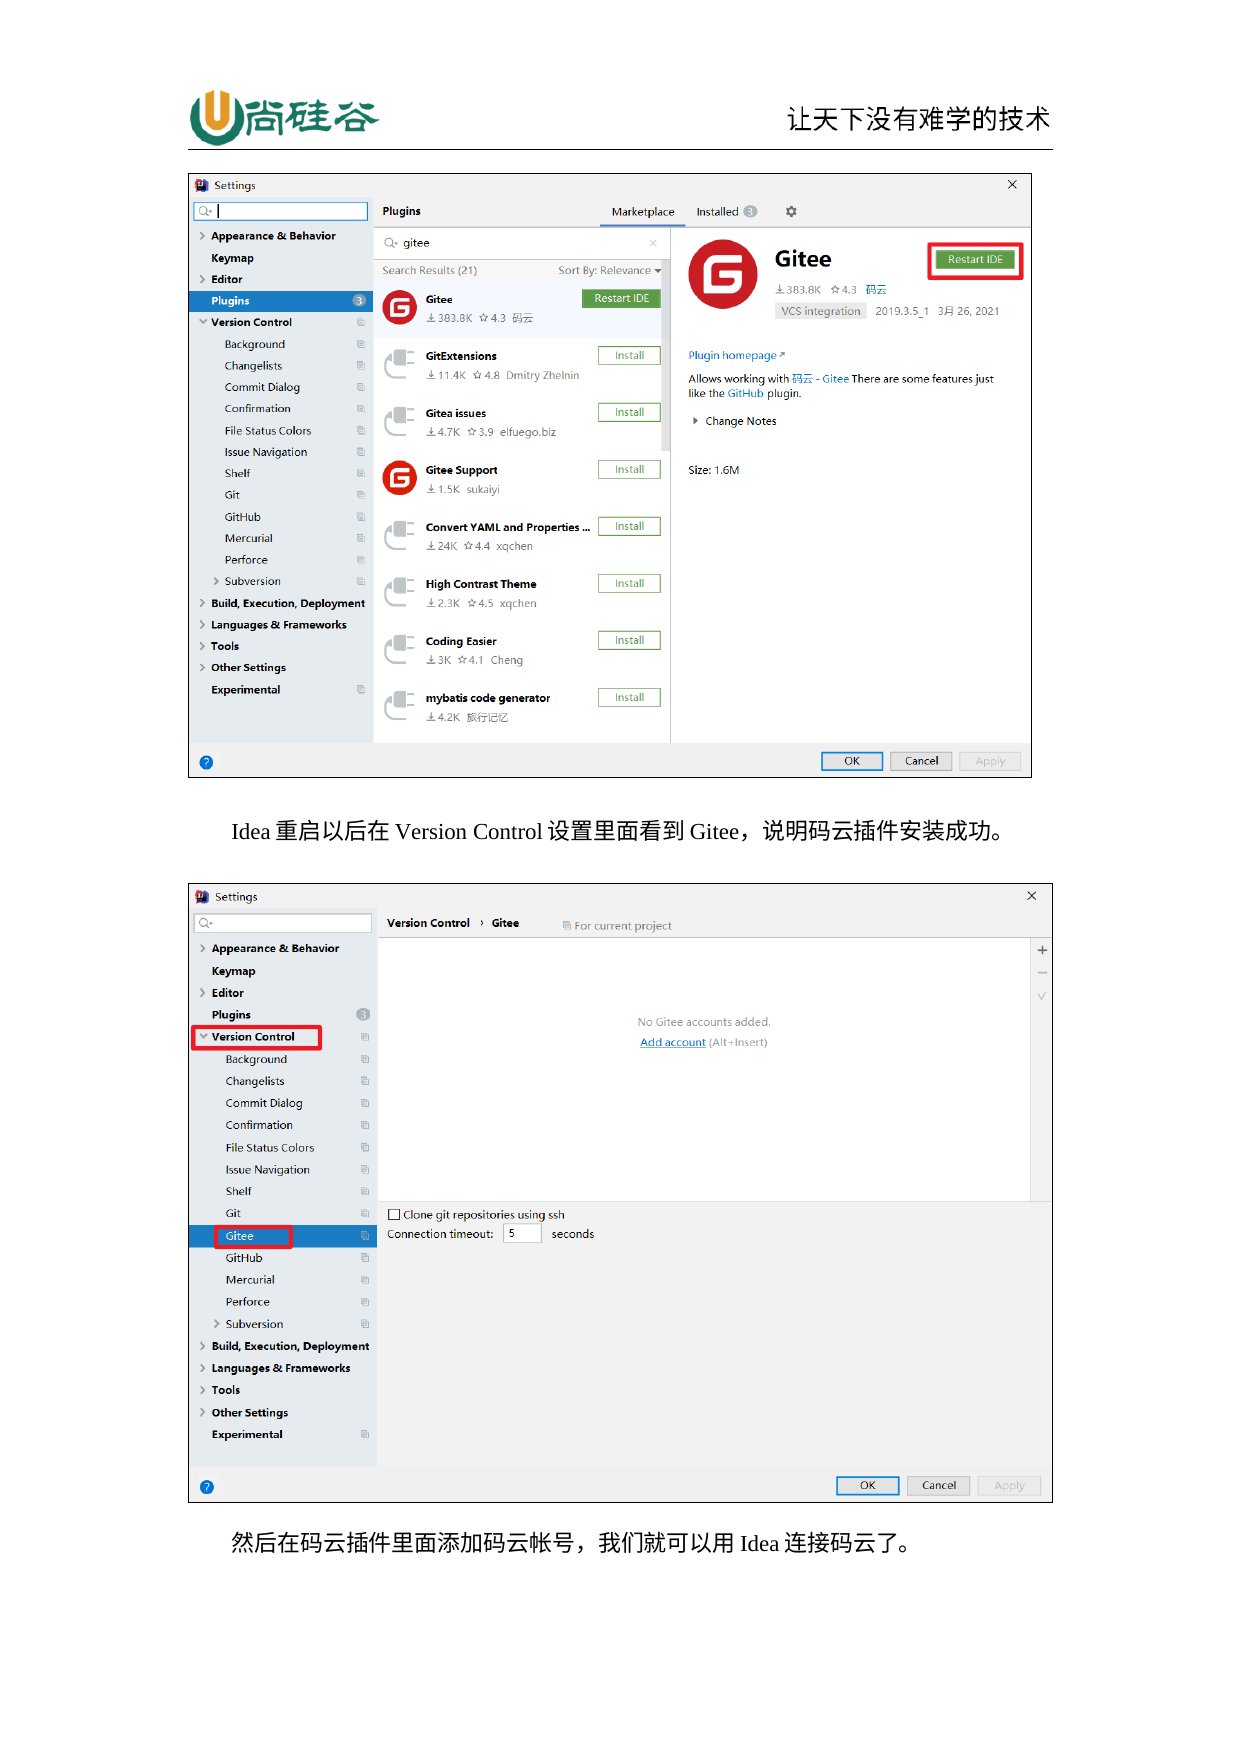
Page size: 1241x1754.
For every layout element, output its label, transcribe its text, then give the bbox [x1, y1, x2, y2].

picture [189, 174, 1031, 777]
text 然后在码云插件里面添加码云帐号，我们就可以用Idea连接码云了。 [187, 1524, 1053, 1558]
picture [187, 88, 1053, 147]
picture [189, 884, 1052, 1502]
text Idea重启以后在Version Control设置里面看到Gitee，说明码云插件安装成功。 [187, 812, 1053, 846]
